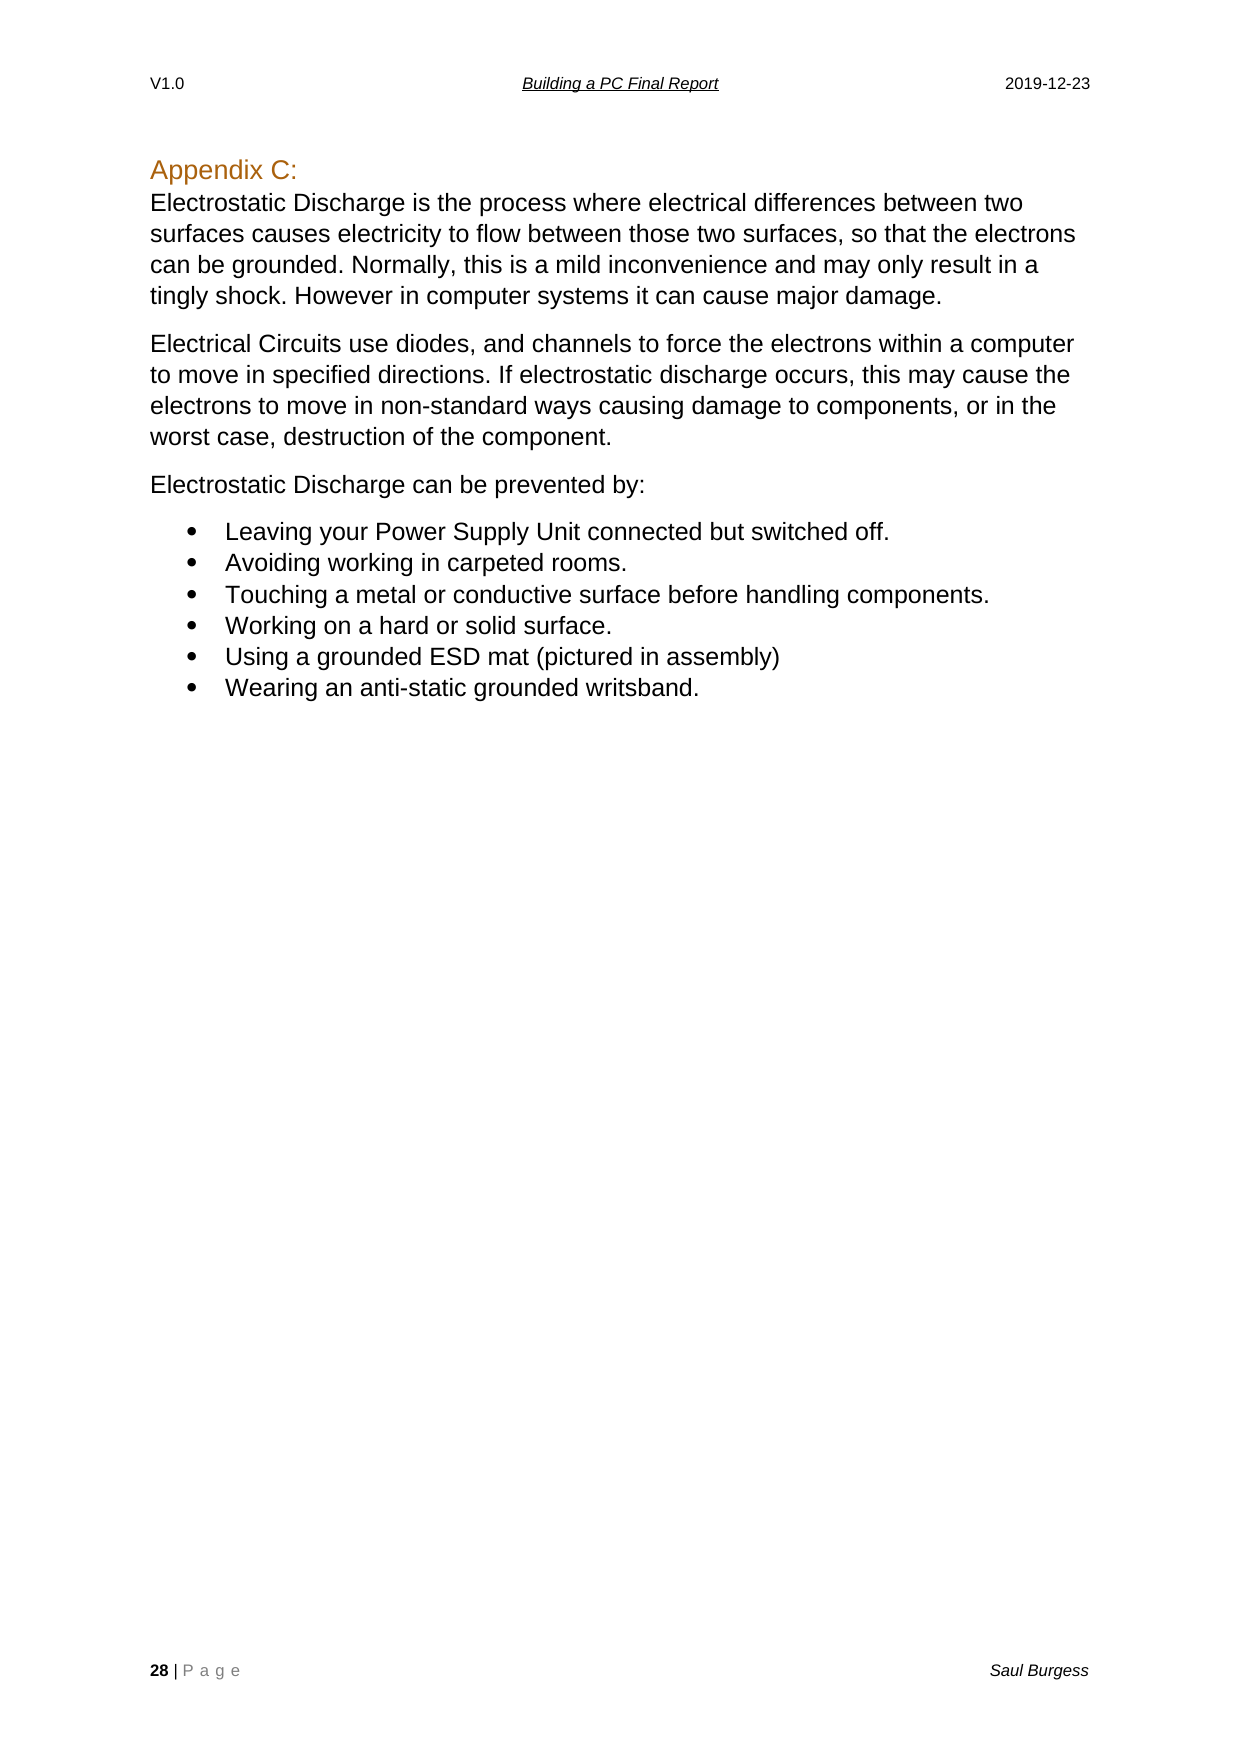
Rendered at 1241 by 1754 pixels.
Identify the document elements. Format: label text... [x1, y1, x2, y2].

text Electrostatic Discharge can be prevented by: [150, 469, 1090, 498]
subtitle Appendix C: [150, 154, 1090, 185]
list Leaving your Power Supply Unit connected but switched off. [187, 517, 1090, 546]
text Electrostatic Discharge is the process where electrical differences between two surfaces causes electricity to flow between those two surfaces, so that the electrons can be grounded. Normally, this is a mild inconvenience and may only result in a tingly shock. However in computer systems it can cause major damage. [150, 188, 1090, 310]
list Avoiding working in carpeted rooms. [187, 548, 1090, 577]
list Using a grounded ESD mat (pictured in assembly) [187, 642, 1090, 671]
list Wearing an anti-static grounded writsband. [187, 673, 1090, 702]
list Working on a hard or solid surface. [187, 611, 1090, 639]
list Touching a metal or conductive surface before handling components. [187, 579, 1090, 608]
text Electrical Circuits use diodes, and channels to force the electrons within a computer to move in specified directions. If electrostatic discharge occurs, this may cause the electrons to move in non-standard ways causing damage to components, or in the worst case, destruction of the component. [150, 329, 1090, 451]
